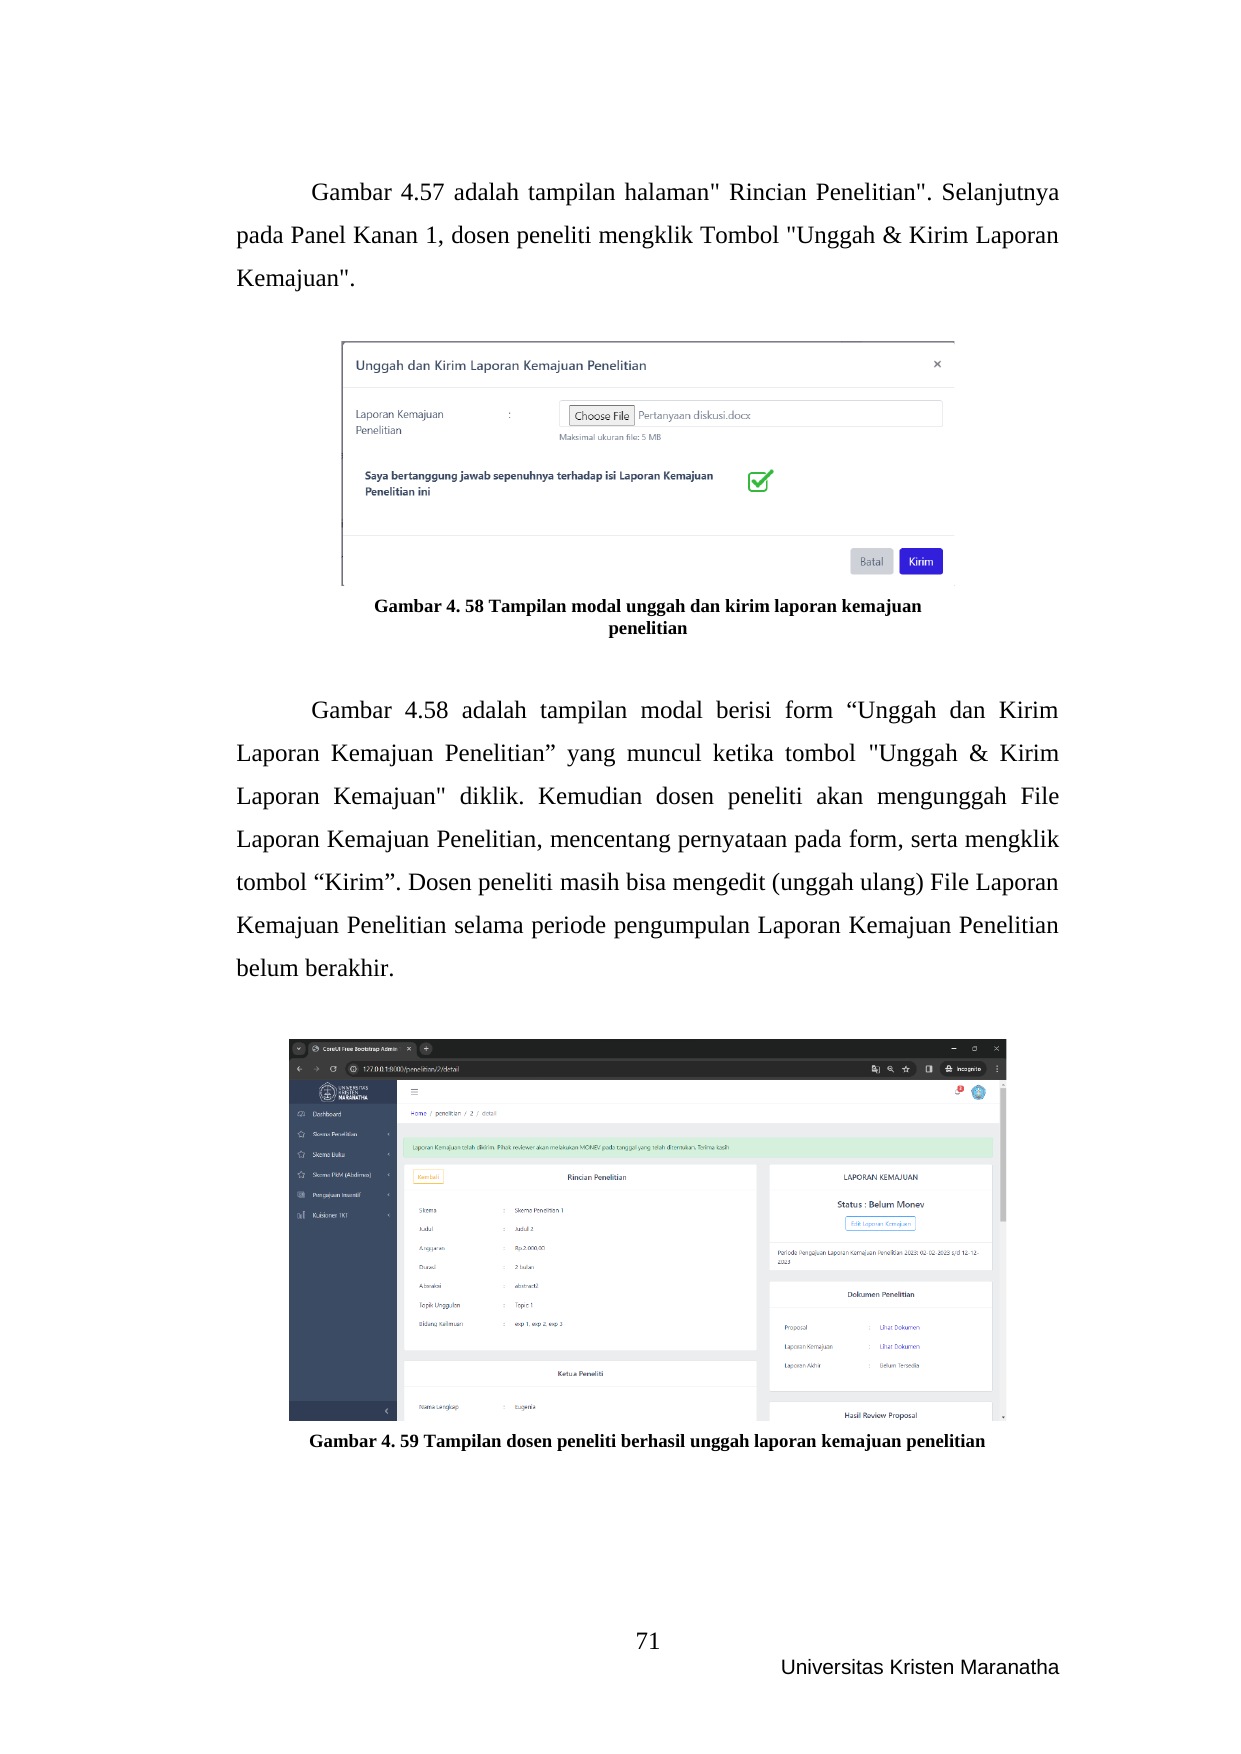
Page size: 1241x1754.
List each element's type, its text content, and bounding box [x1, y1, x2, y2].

text Gambar 4.57 adalah tampilan halaman" Rincian Penelitian". Selanjutnya pada Panel Kanan 1, dosen peneliti mengklik Tombol "Unggah & Kirim Laporan Kemajuan". [236, 177, 1059, 292]
picture [341, 341, 955, 586]
picture [289, 1039, 1007, 1421]
text Gambar 4.58 adalah tampilan modal berisi form “Unggah dan Kirim Laporan Kemajuan Penelitian” yang muncul ketika tombol "Unggah & Kirim Laporan Kemajuan" diklik. Kemudian dosen peneliti akan mengunggah File Laporan Kemajuan Penelitian, mencentang pernyataan pada form, serta mengklik tombol “Kirim”. Dosen peneliti masih bisa mengedit (unggah ulang) File Laporan Kemajuan Penelitian selama periode pengumpulan Laporan Kemajuan Penelitian belum berakhir. [236, 695, 1059, 982]
